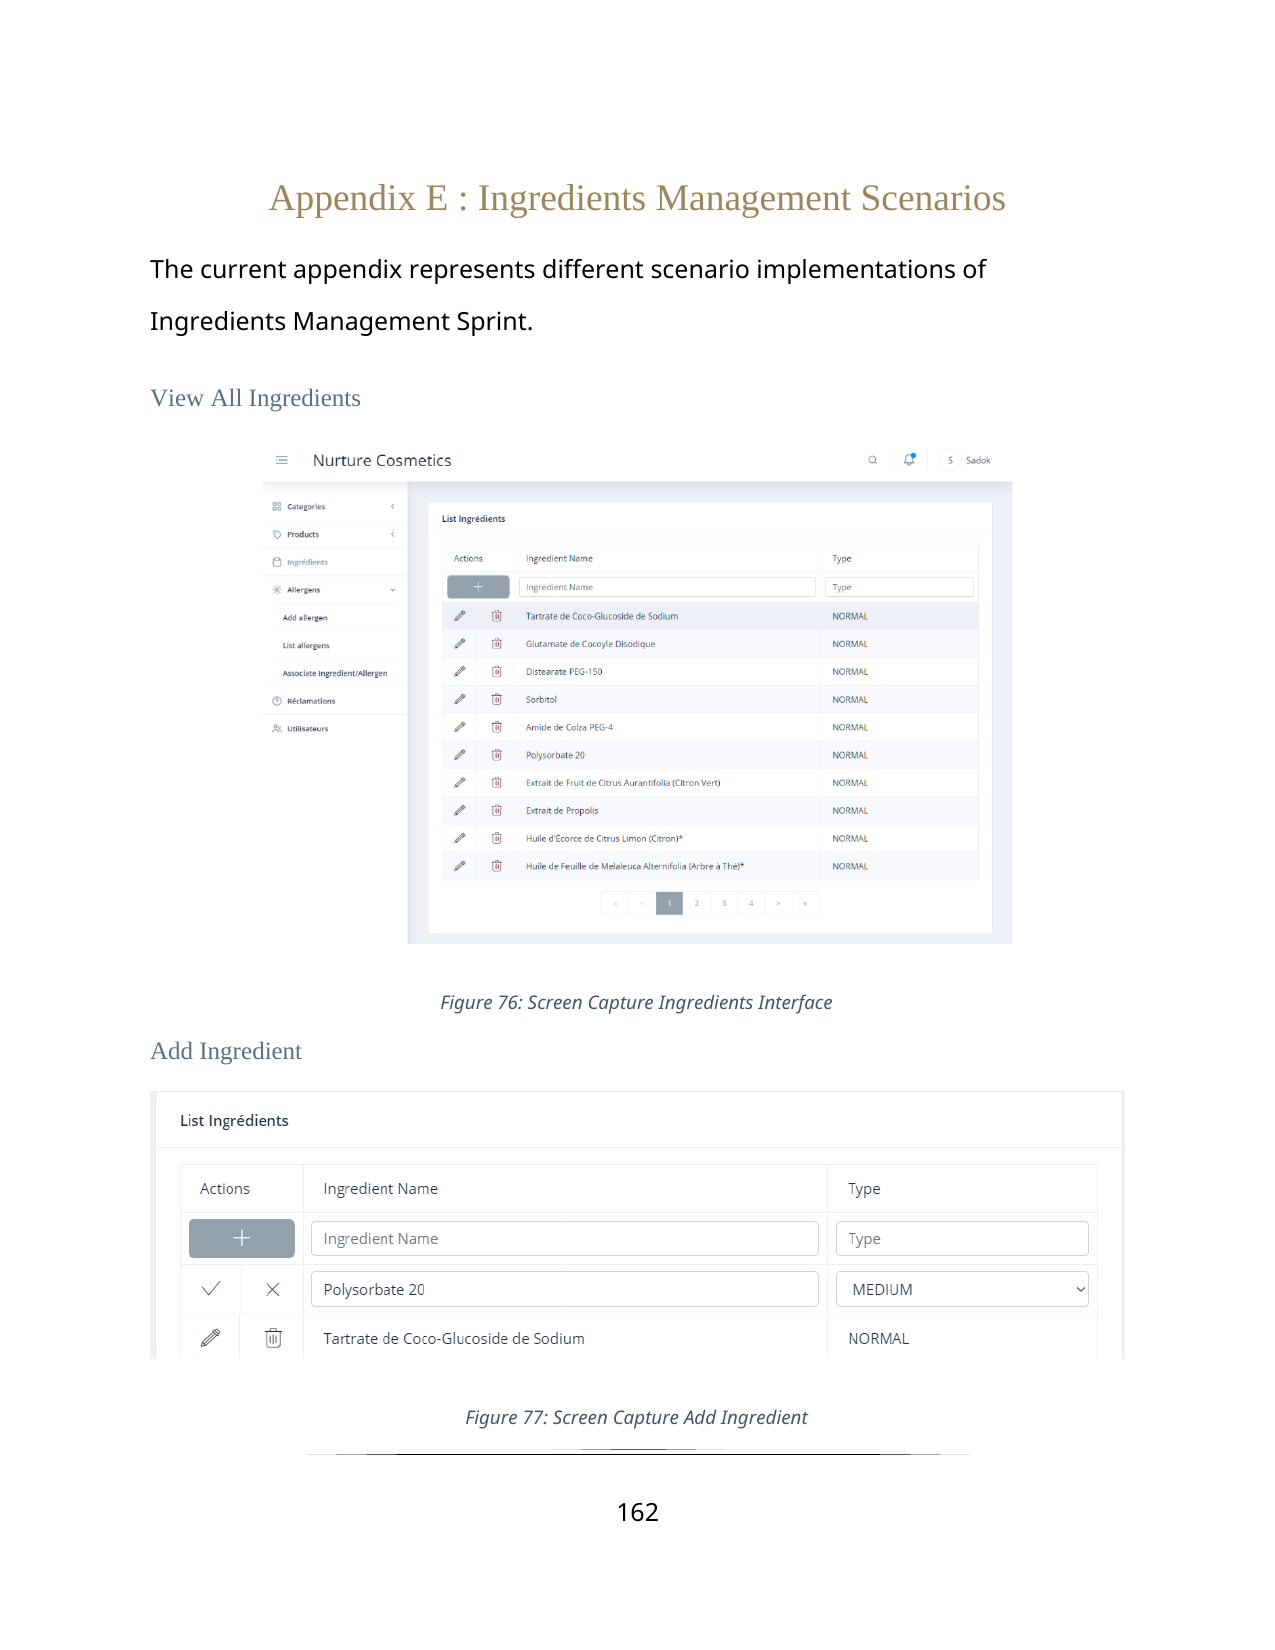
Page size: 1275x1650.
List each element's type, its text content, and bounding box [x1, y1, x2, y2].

subtitle Appendix E : Ingredients Management Scenarios [150, 175, 1125, 218]
text Figure 76: Screen Capture Ingredients Interface [150, 990, 1125, 1015]
picture [150, 1091, 1125, 1359]
text The current appendix represents different scenario implementations of Ingredients Management Sprint. [150, 252, 1125, 337]
text Figure 77: Screen Capture Add Ingredient [150, 1405, 1125, 1430]
subtitle View All Ingredients [150, 383, 1125, 412]
picture [262, 439, 1013, 944]
subtitle Add Ingredient [150, 1036, 1125, 1065]
